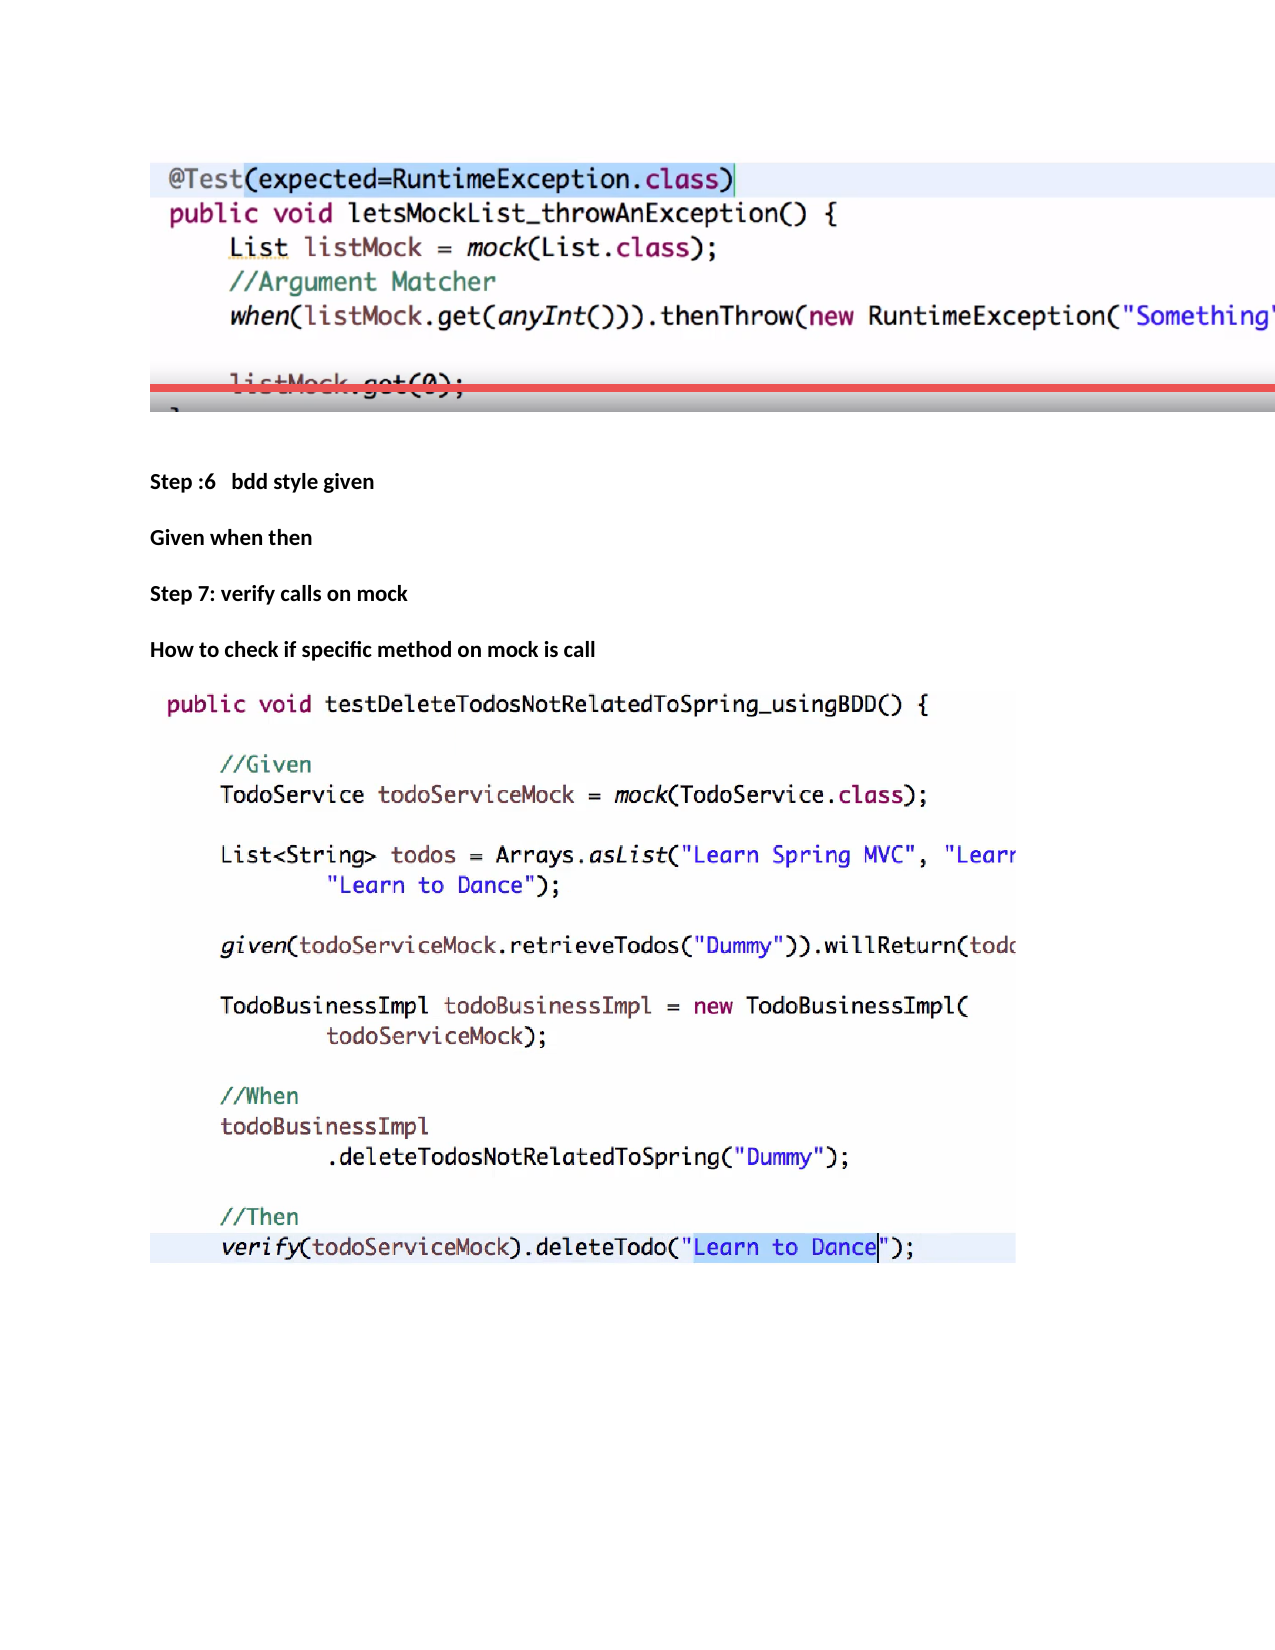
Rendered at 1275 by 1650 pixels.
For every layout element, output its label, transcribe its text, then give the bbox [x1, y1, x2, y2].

picture [150, 150, 1275, 412]
text Step 7: verify calls on mock [150, 579, 1125, 608]
text Step :6 bdd style given [150, 467, 1125, 496]
picture [150, 691, 1016, 1265]
text How to check if specific method on mock is call [150, 636, 1125, 664]
text Given when then [150, 523, 1125, 552]
